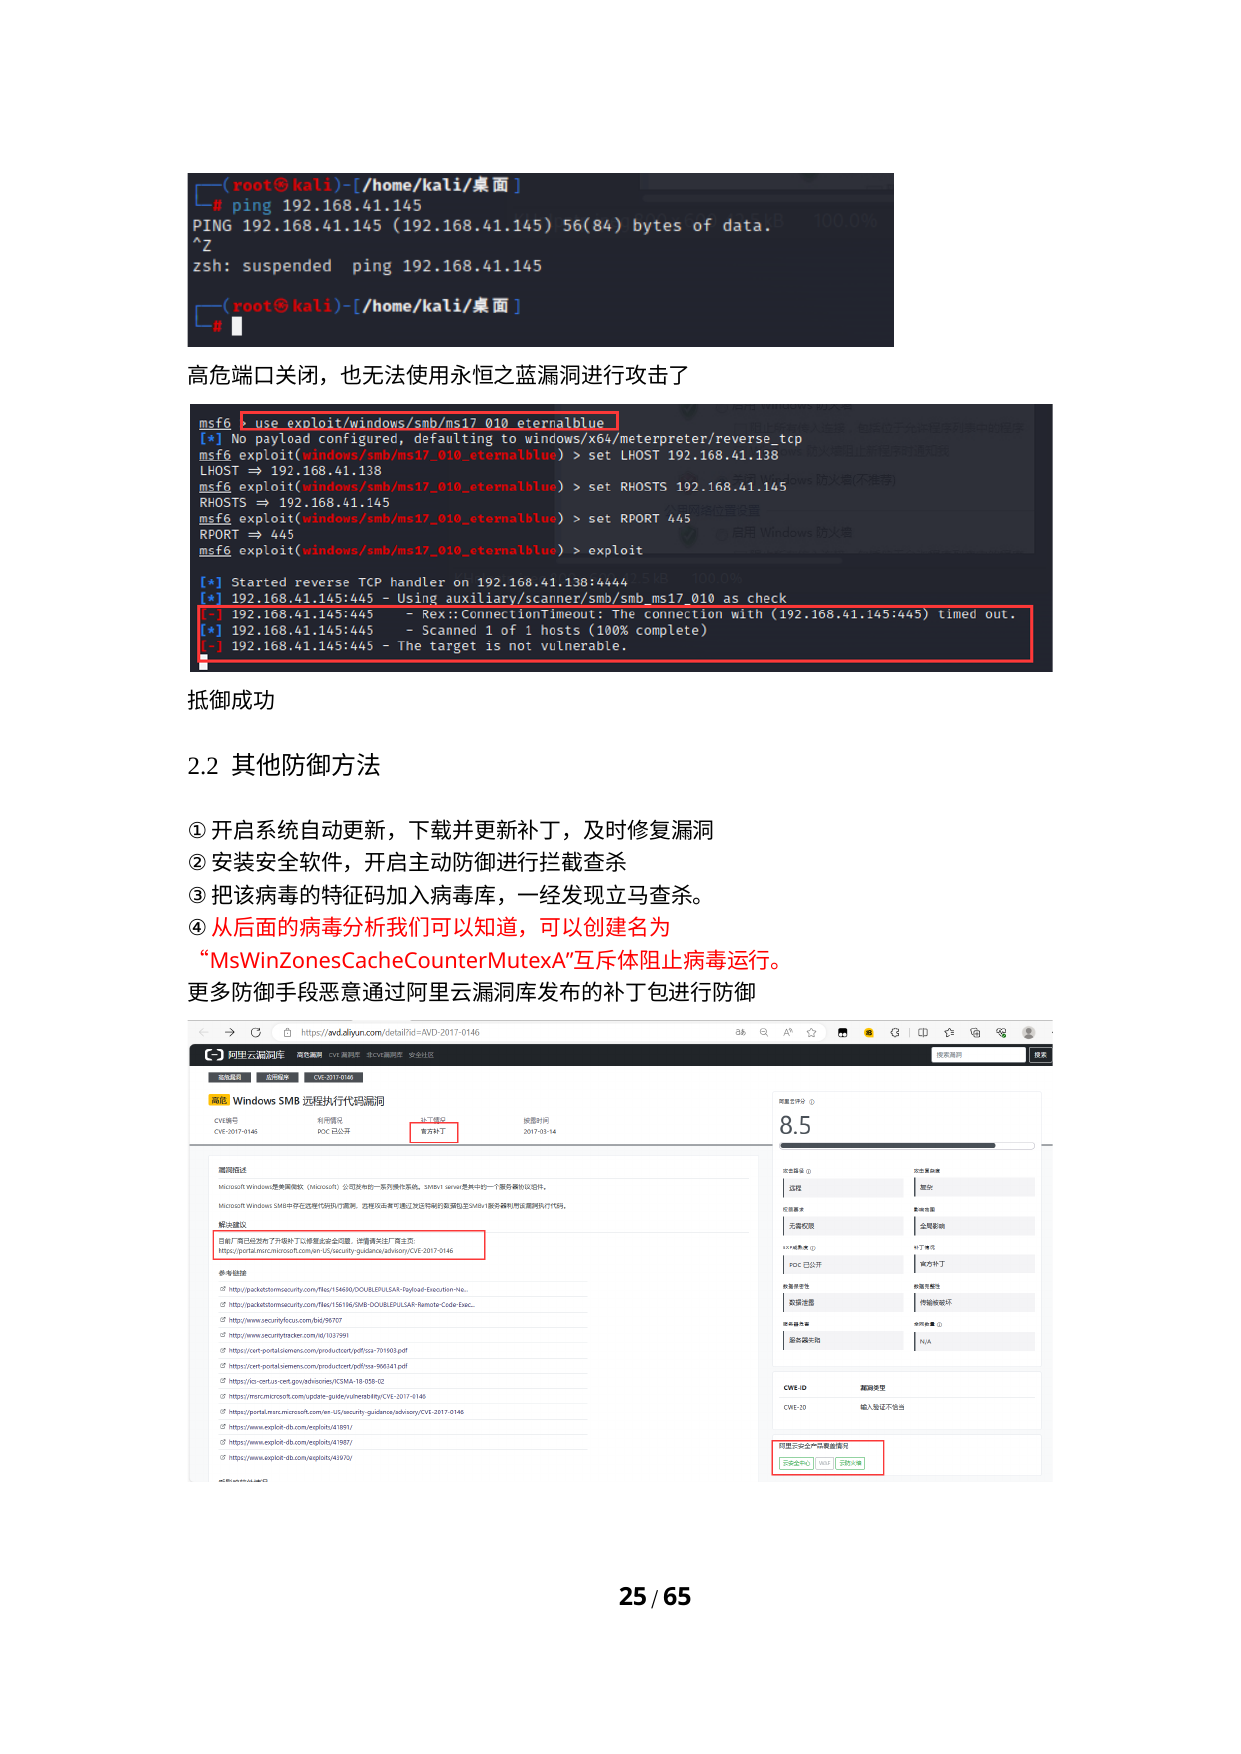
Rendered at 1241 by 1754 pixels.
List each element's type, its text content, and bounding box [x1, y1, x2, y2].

subtitle 其他防御方法 [187, 731, 1053, 796]
text 抵御成功 [187, 682, 1053, 715]
text ①开启系统自动更新，下载并更新补丁，及时修复漏洞 [187, 812, 1053, 845]
picture [187, 1020, 1053, 1482]
picture [187, 401, 1053, 672]
text 更多防御手段恶意通过阿里云漏洞库发布的补丁包进行防御 [187, 975, 1053, 1007]
text ④从后面的病毒分析我们可以知道，可以创建名为“MsWinZonesCacheCounterMutexA”互斥体阻止病毒运行。 [187, 910, 1053, 975]
text ③把该病毒的特征码加入病毒库，一经发现立马查杀。 [187, 877, 1053, 910]
picture [187, 173, 894, 347]
text ②安装安全软件，开启主动防御进行拦截查杀 [187, 845, 1053, 877]
text 高危端口关闭，也无法使用永恒之蓝漏洞进行攻击了 [187, 357, 1053, 390]
